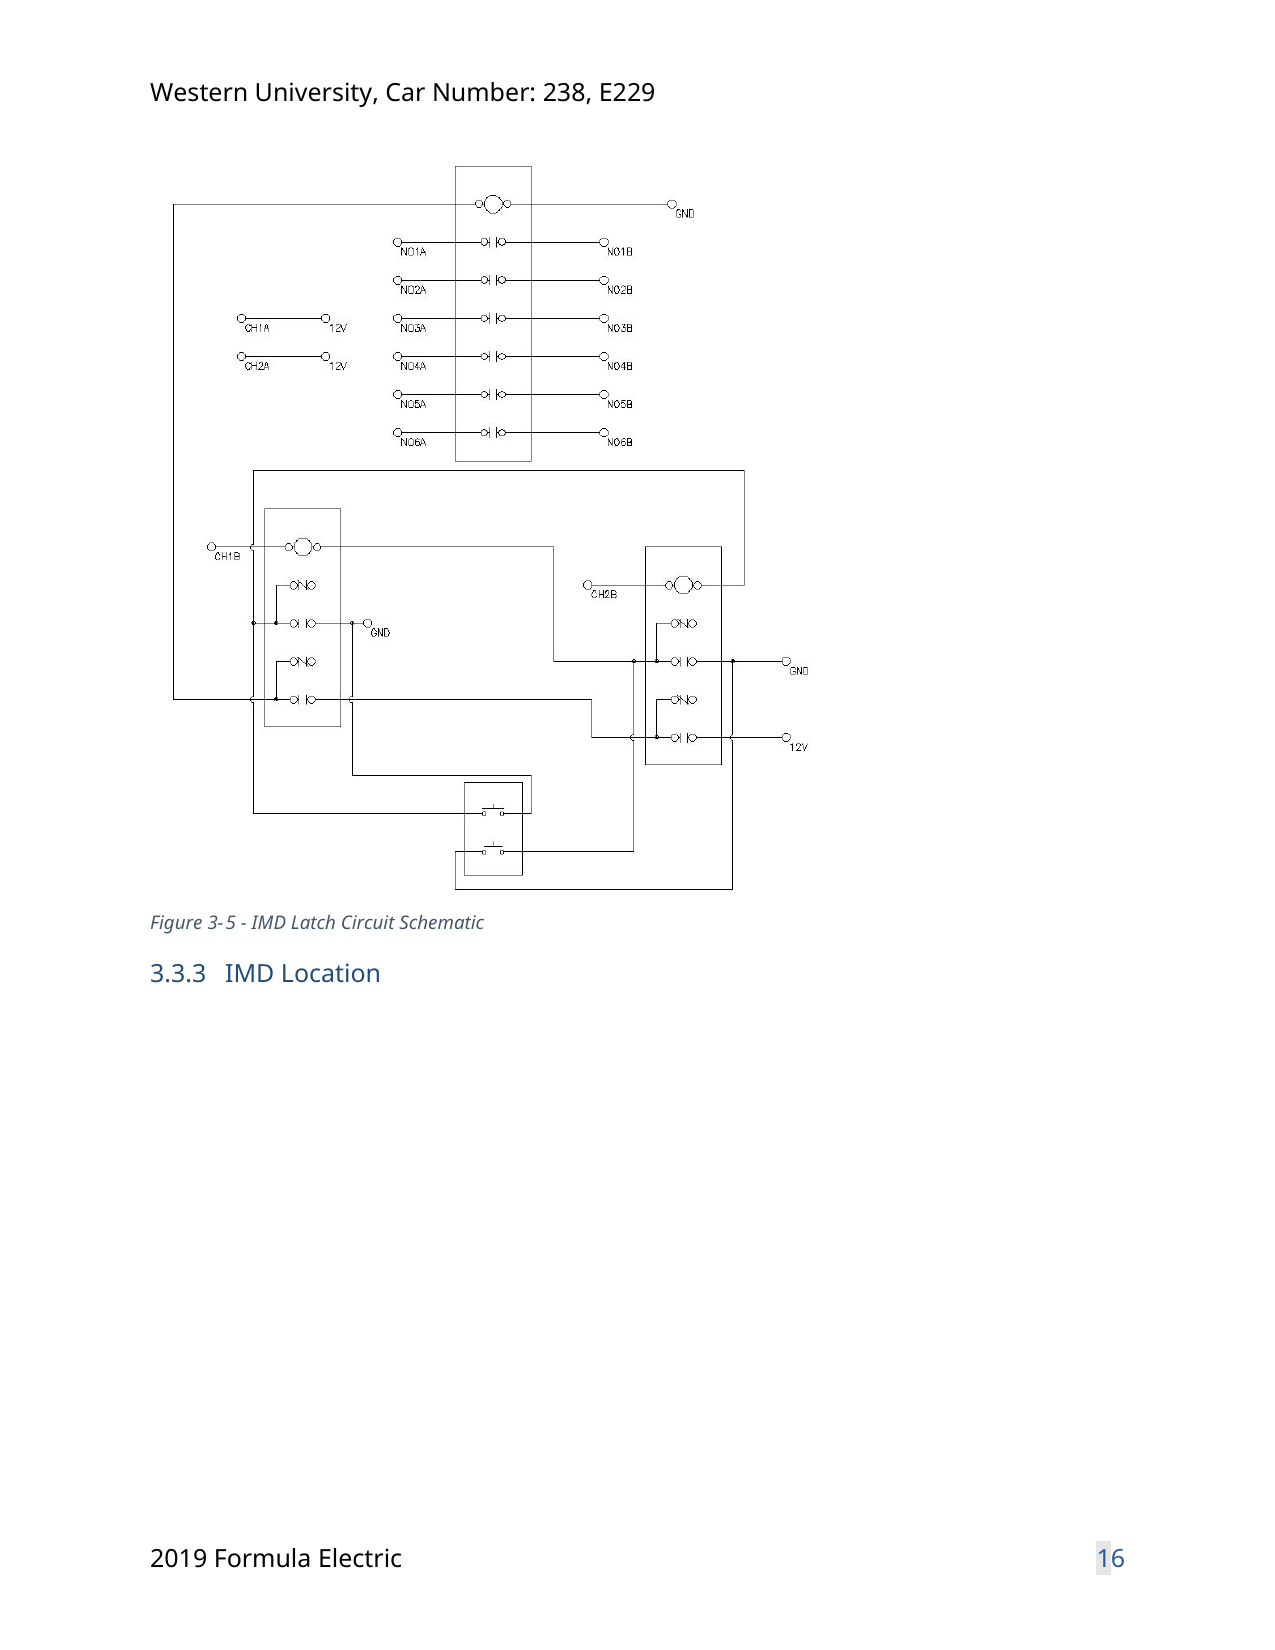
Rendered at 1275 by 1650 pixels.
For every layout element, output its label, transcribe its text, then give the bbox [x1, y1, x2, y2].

subtitle IMD Location [150, 956, 1125, 990]
picture [150, 150, 829, 910]
